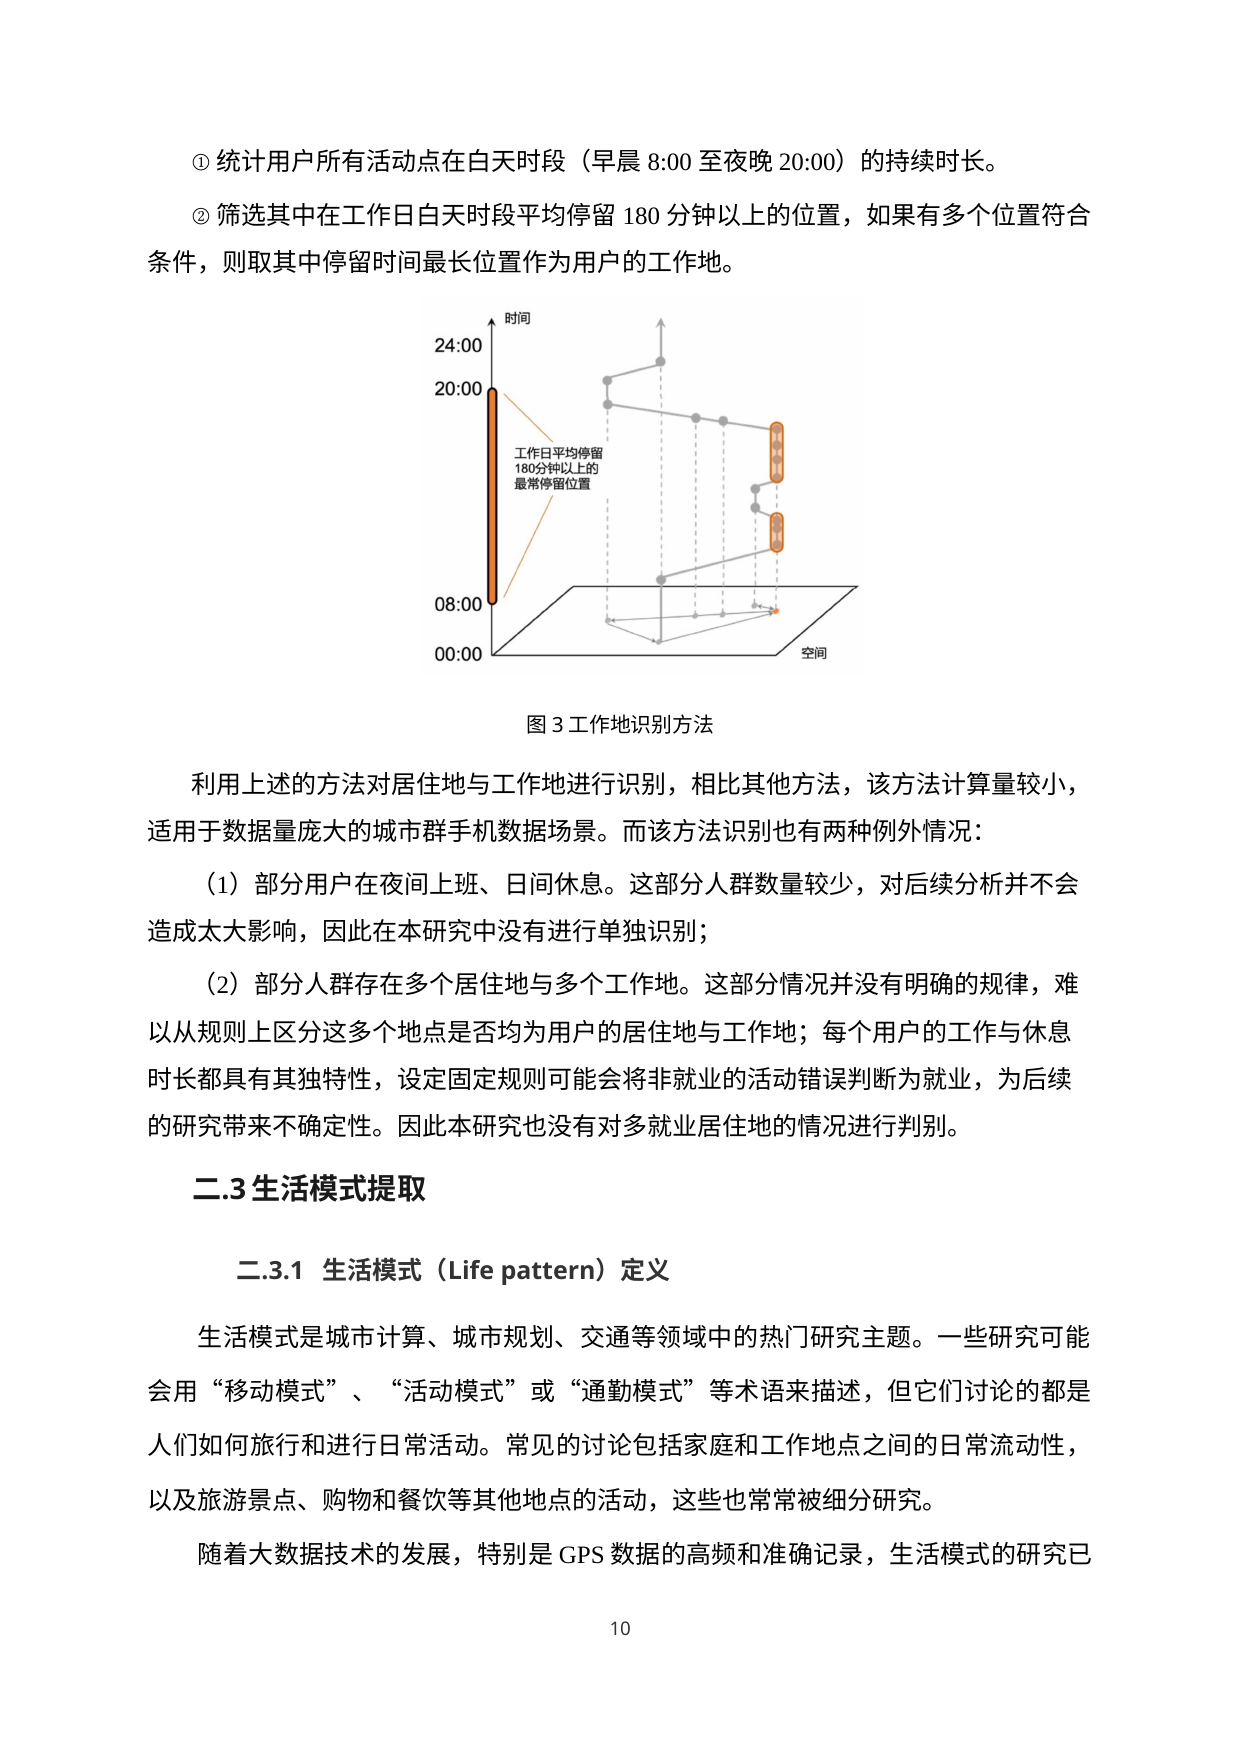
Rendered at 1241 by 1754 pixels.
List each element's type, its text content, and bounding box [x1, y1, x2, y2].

text （2）部分人群存在多个居住地与多个工作地。这部分情况并没有明确的规律，难以从规则上区分这多个地点是否均为用户的居住地与工作地；每个用户的工作与休息时长都具有其独特性，设定固定规则可能会将非就业的活动错误判断为就业，为后续的研究带来不确定性。因此本研究也没有对多就业居住地的情况进行判别。 [148, 965, 1093, 1142]
picture [419, 295, 865, 675]
text 生活模式是城市计算、城市规划、交通等领域中的热门研究主题。一些研究可能会用“移动模式”、“活动模式”或“通勤模式”等术语来描述，但它们讨论的都是人们如何旅行和进行日常活动。常见的讨论包括家庭和工作地点之间的日常流动性，以及旅游景点、购物和餐饮等其他地点的活动，这些也常常被细分研究。 [148, 1317, 1093, 1516]
text ① 统计用户所有活动点在白天时段（早晨 8:00 至夜晚 20:00）的持续时长。 [148, 142, 1093, 178]
subtitle 生活模式（Life pattern）定义 [236, 1250, 1093, 1286]
text ② 筛选其中在工作日白天时段平均停留 180 分钟以上的位置，如果有多个位置符合条件，则取其中停留时间最长位置作为用户的工作地。 [148, 195, 1093, 278]
text 利用上述的方法对居住地与工作地进行识别，相比其他方法，该方法计算量较小，适用于数据量庞大的城市群手机数据场景。而该方法识别也有两种例外情况： [148, 764, 1093, 847]
text （1）部分用户在夜间上班、日间休息。这部分人群数量较少，对后续分析并不会造成太大影响，因此在本研究中没有进行单独识别； [148, 864, 1093, 948]
subtitle 生活模式提取 [192, 1166, 1093, 1208]
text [148, 1534, 1093, 1571]
text 图 3 工作地识别方法 [148, 709, 1093, 739]
